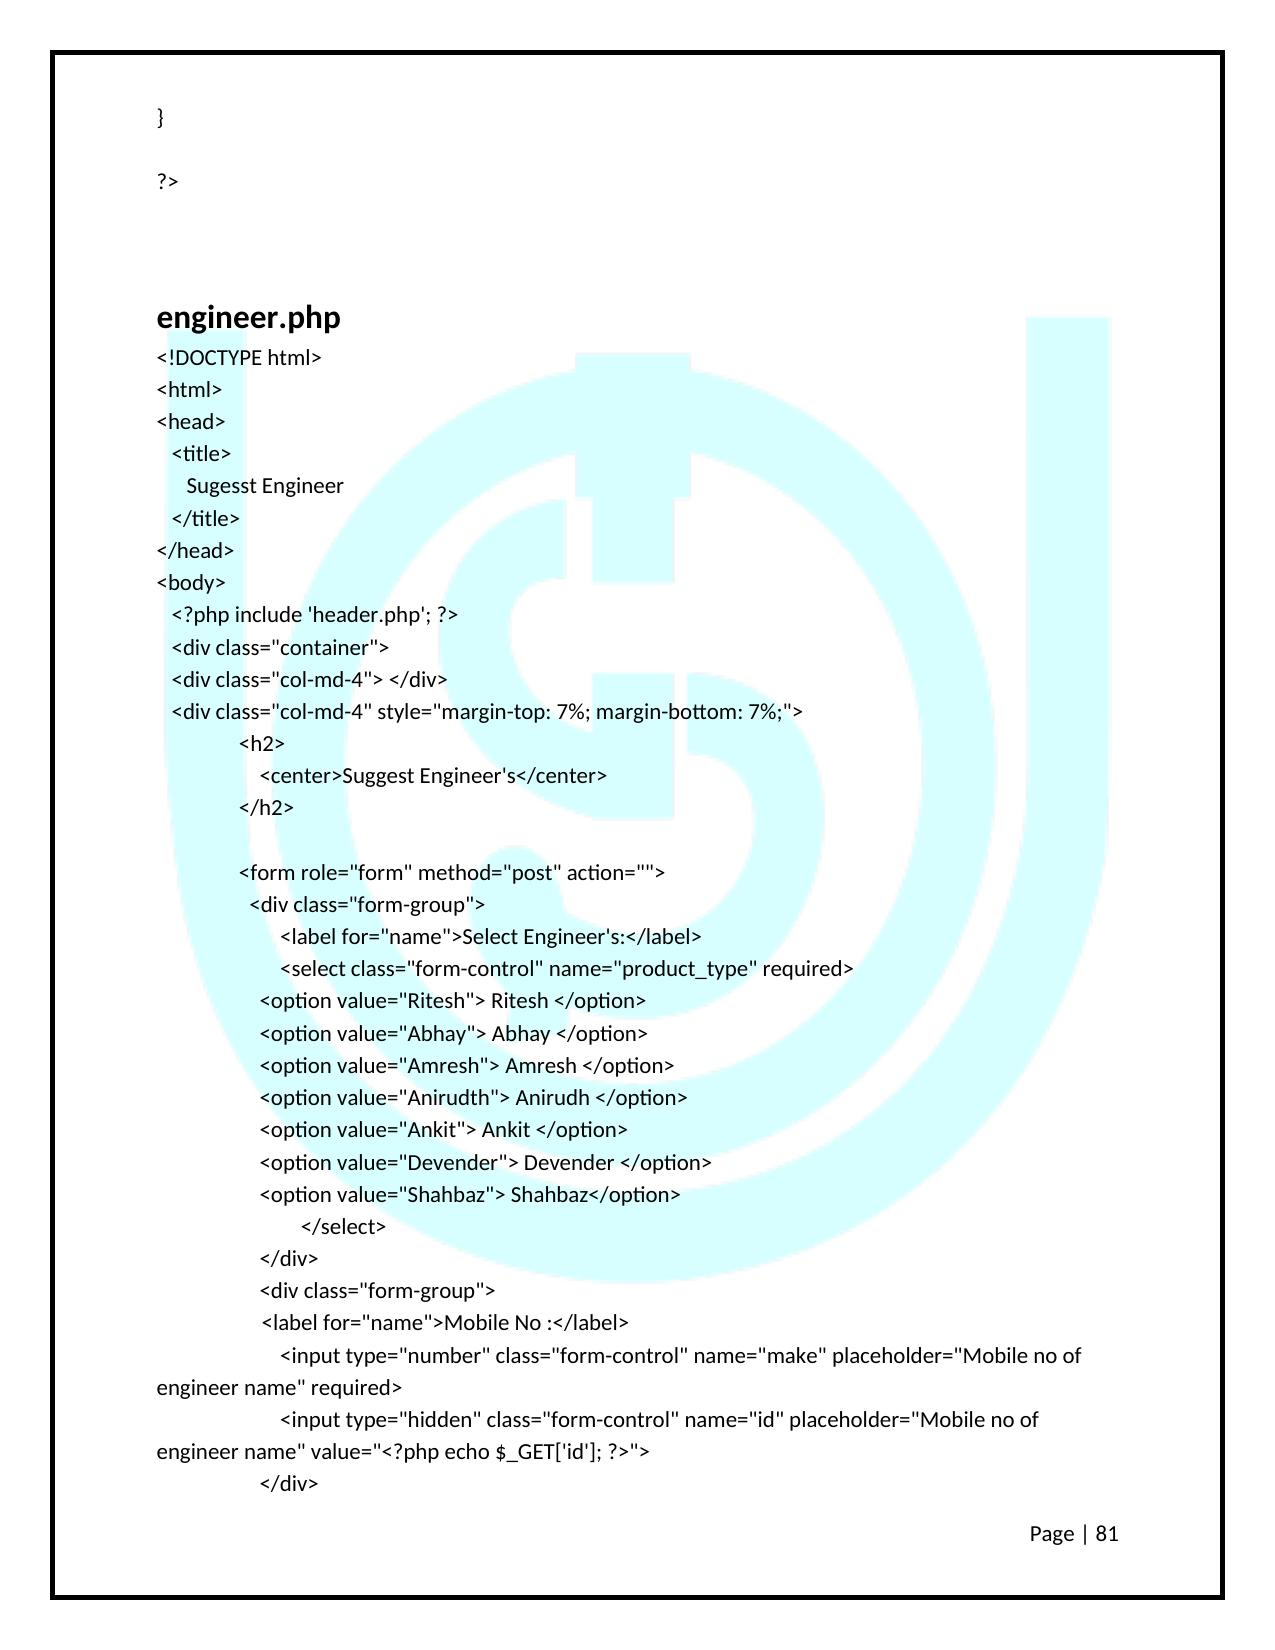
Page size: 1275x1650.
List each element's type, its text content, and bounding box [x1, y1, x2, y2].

text <div class="col-md-4" style="margin-top: 7%; margin-bottom: 7%;"> [156, 697, 1118, 725]
text <option value="Shahbaz"> Shahbaz</option> [156, 1180, 1118, 1208]
text <html> [156, 375, 1118, 403]
text <input type="number" class="form-control" name="make" placeholder="Mobile no of engineer name" required> [156, 1341, 1118, 1401]
text ?> [156, 167, 1118, 195]
text <div class="col-md-4"> </div> [156, 665, 1118, 693]
text <center>Suggest Engineer's</center> [156, 761, 1118, 789]
text <title> [156, 439, 1118, 467]
text <form role="form" method="post" action=""> [156, 858, 1118, 886]
text <div class="container"> [156, 633, 1118, 661]
text <label for="name">Select Engineer's:</label> [156, 922, 1118, 950]
text <head> [156, 407, 1118, 435]
text } [156, 103, 1118, 131]
text </select> [156, 1212, 1118, 1240]
text </div> [156, 1244, 1118, 1272]
text <body> [156, 568, 1118, 596]
text <label for="name">Mobile No :</label> [156, 1308, 1118, 1337]
text <div class="form-group"> [156, 1276, 1118, 1304]
text engineer.php [156, 296, 1118, 337]
text <select class="form-control" name="product_type" required> [156, 954, 1118, 982]
text <option value="Anirudth"> Anirudh </option> [156, 1083, 1118, 1111]
text <option value="Amresh"> Amresh </option> [156, 1051, 1118, 1079]
text </head> [156, 536, 1118, 564]
text </h2> [156, 793, 1118, 822]
text <!DOCTYPE html> [156, 343, 1118, 371]
text <input type="hidden" class="form-control" name="id" placeholder="Mobile no of engineer name" value="<?php echo $_GET['id']; ?>"> [156, 1405, 1118, 1465]
text <option value="Abhay"> Abhay </option> [156, 1019, 1118, 1047]
text <div class="form-group"> [156, 890, 1118, 918]
text </div> [156, 1469, 1118, 1497]
text </title> [156, 504, 1118, 532]
text <option value="Ankit"> Ankit </option> [156, 1115, 1118, 1143]
text Sugesst Engineer [156, 472, 1118, 500]
text <option value="Ritesh"> Ritesh </option> [156, 987, 1118, 1015]
text <?php include 'header.php'; ?> [156, 600, 1118, 628]
text <option value="Devender"> Devender </option> [156, 1148, 1118, 1176]
text <h2> [156, 729, 1118, 757]
